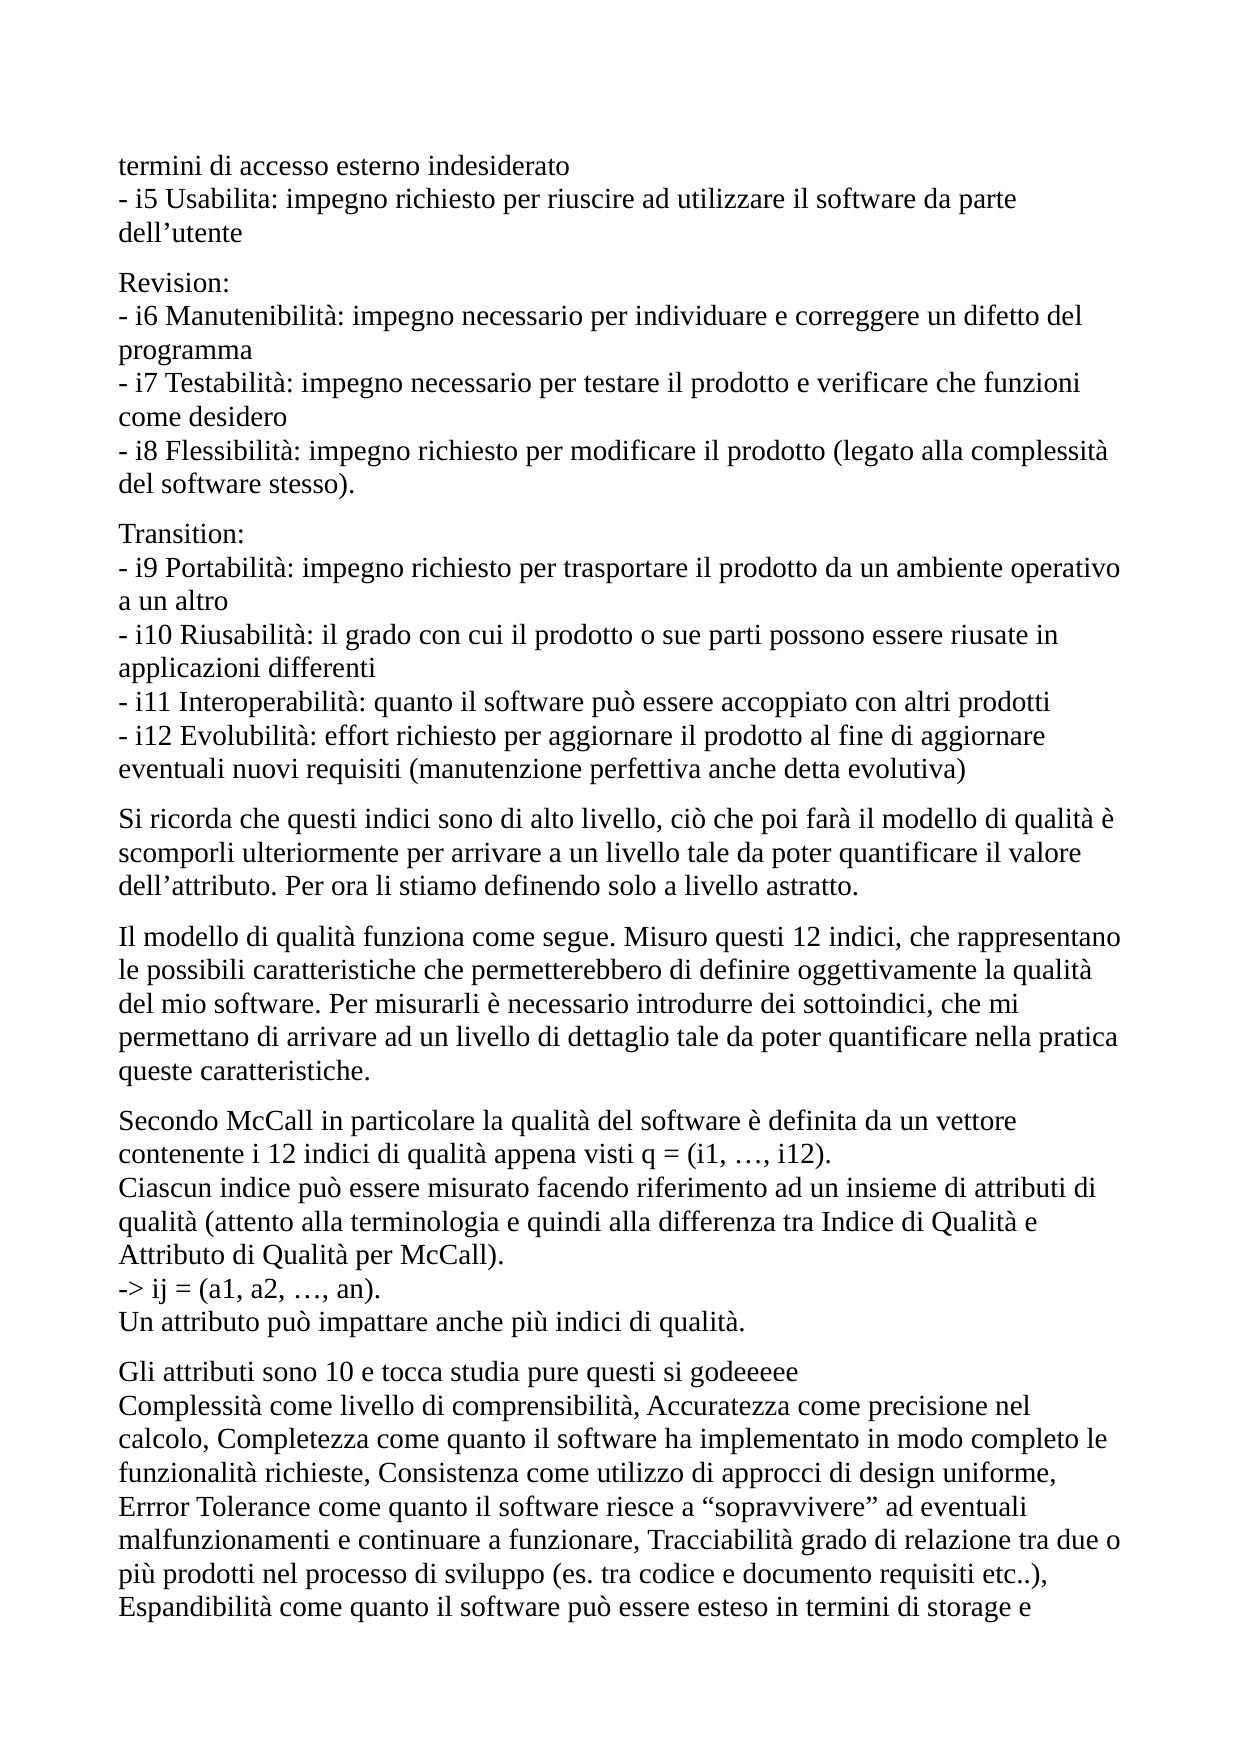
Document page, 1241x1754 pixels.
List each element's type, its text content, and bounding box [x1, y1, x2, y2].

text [118, 148, 1122, 248]
text Secondo McCall in particolare la qualità del software è definita da un vettore contenente i 12 indici di qualità appena visti q = (i1, …, i12). Ciascun indice può essere misurato facendo riferimento ad un insieme di attributi di qualità (attento alla terminologia e quindi alla differenza tra Indice di Qualità e Attributo di Qualità per McCall). -> ij = (a1, a2, …, an). Un attributo può impattare anche più indici di qualità. [118, 1103, 1122, 1338]
text Si ricorda che questi indici sono di alto livello, ciò che poi farà il modello di qualità è scomporli ulteriormente per arrivare a un livello tale da poter quantificare il valore dell’attributo. Per ora li stiamo definendo solo a livello astratto. [118, 801, 1122, 902]
text Il modello di qualità funziona come segue. Misuro questi 12 indici, che rappresentano le possibili caratteristiche che permetterebbero di definire oggettivamente la qualità del mio software. Per misurarli è necessario introdurre dei sottoindici, che mi permettano di arrivare ad un livello di dettaglio tale da poter quantificare nella pratica queste caratteristiche. [118, 919, 1122, 1086]
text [118, 1354, 1122, 1623]
text Revision: - i6 Manutenibilità: impegno necessario per individuare e correggere un difetto del programma - i7 Testabilità: impegno necessario per testare il prodotto e verificare che funzioni come desidero - i8 Flessibilità: impegno richiesto per modificare il prodotto (legato alla complessità del software stesso). [118, 265, 1122, 500]
text Transition: - i9 Portabilità: impegno richiesto per trasportare il prodotto da un ambiente operativo a un altro - i10 Riusabilità: il grado con cui il prodotto o sue parti possono essere riusate in applicazioni differenti - i11 Interoperabilità: quanto il software può essere accoppiato con altri prodotti - i12 Evolubilità: effort richiesto per aggiornare il prodotto al fine di aggiornare eventuali nuovi requisiti (manutenzione perfettiva anche detta evolutiva) [118, 516, 1122, 785]
